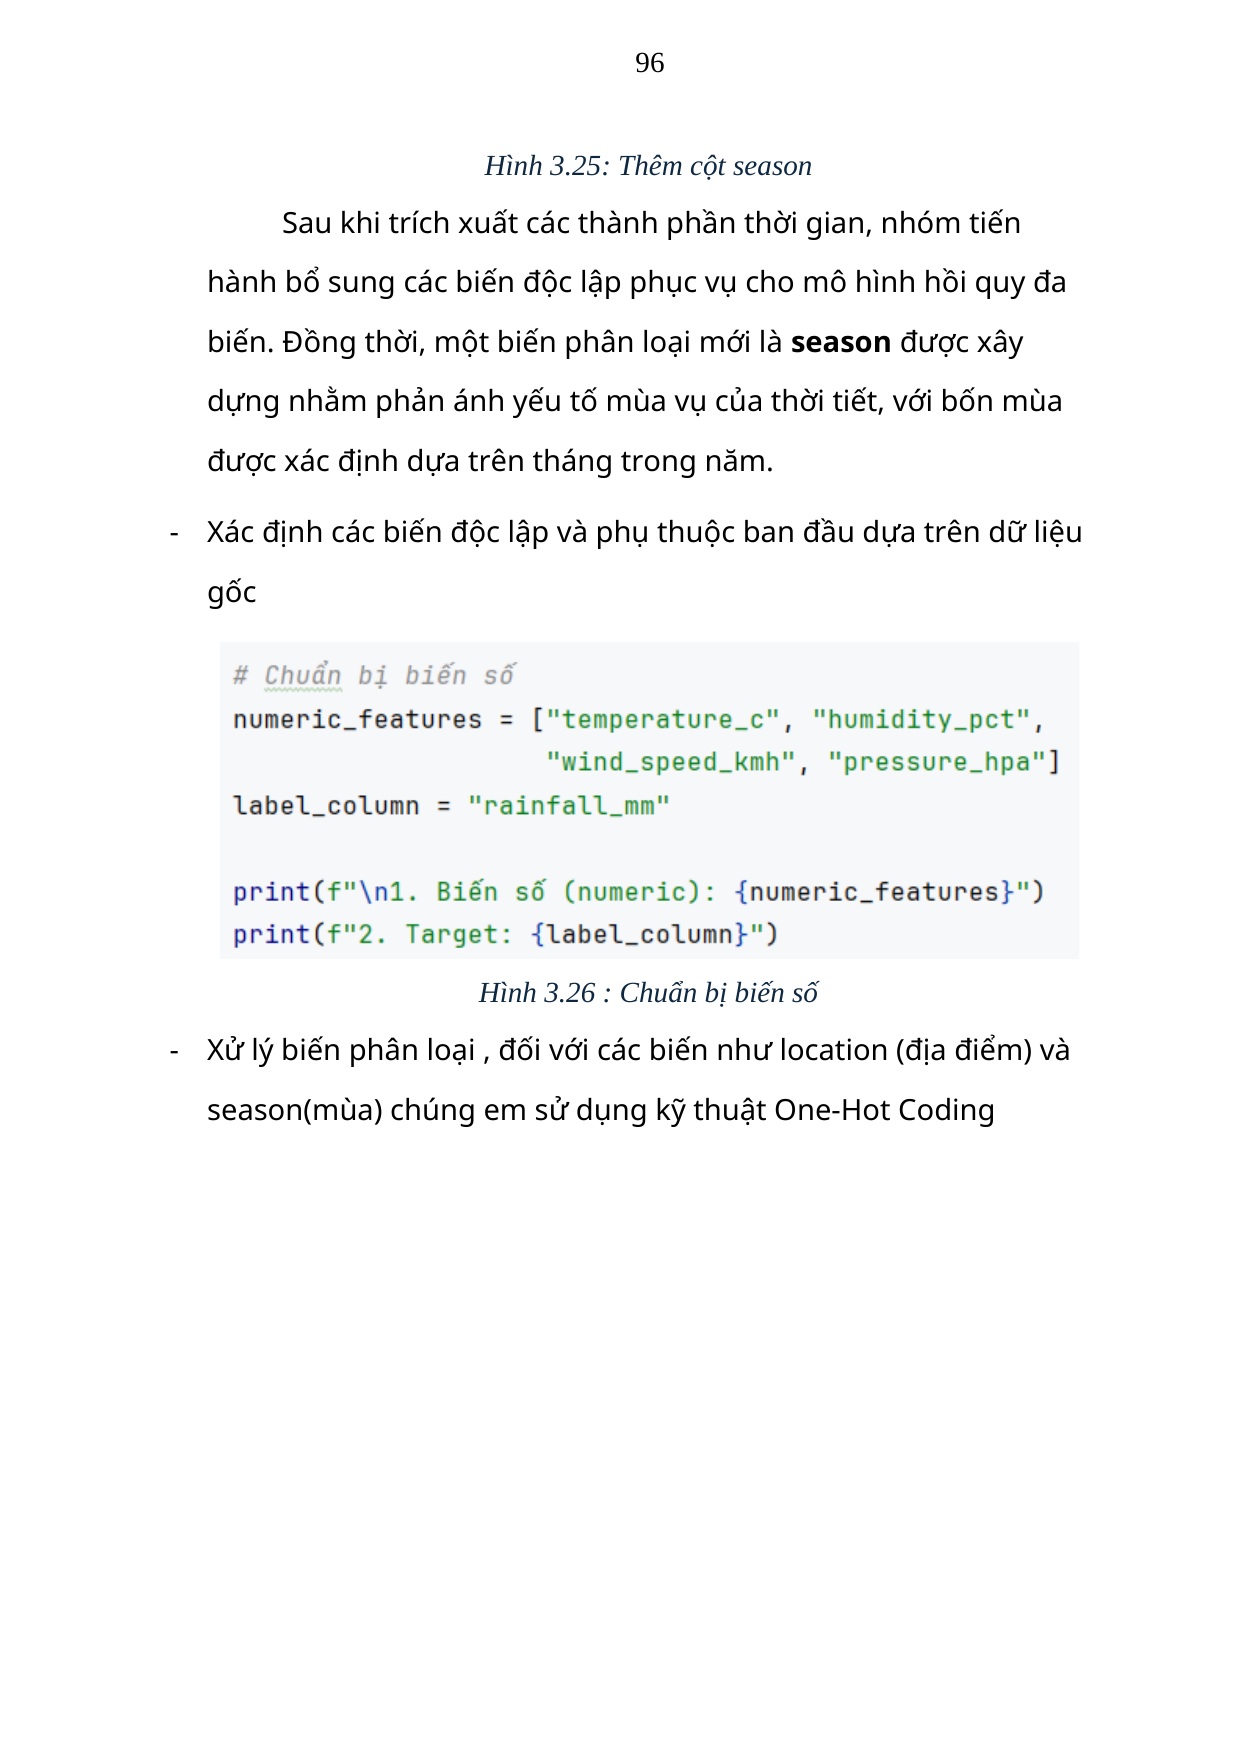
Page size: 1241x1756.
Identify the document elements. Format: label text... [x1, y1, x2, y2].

list Xác định các biến độc lập và phụ thuộc ban đầu dựa trên dữ liệu gốc [169, 512, 1092, 611]
text Hình 3.26 : Chuẩn bị biến số [207, 975, 1092, 1008]
list Xử lý biến phân loại , đối với các biến như location (địa điểm) và season(mùa) chúng em sử dụng kỹ thuật One-Hot Coding [169, 1029, 1092, 1128]
text Hình 3.25: Thêm cột season [207, 148, 1092, 181]
picture [219, 642, 1080, 959]
text Sau khi trích xuất các thành phần thời gian, nhóm tiến hành bổ sung các biến độc lập phục vụ cho mô hình hồi quy đa biến. Đồng thời, một biến phân loại mới là season được xây dựng nhằm phản ánh yếu tố mùa vụ của thời tiết, với bốn mùa được xác định dựa trên tháng trong năm. [207, 202, 1092, 480]
